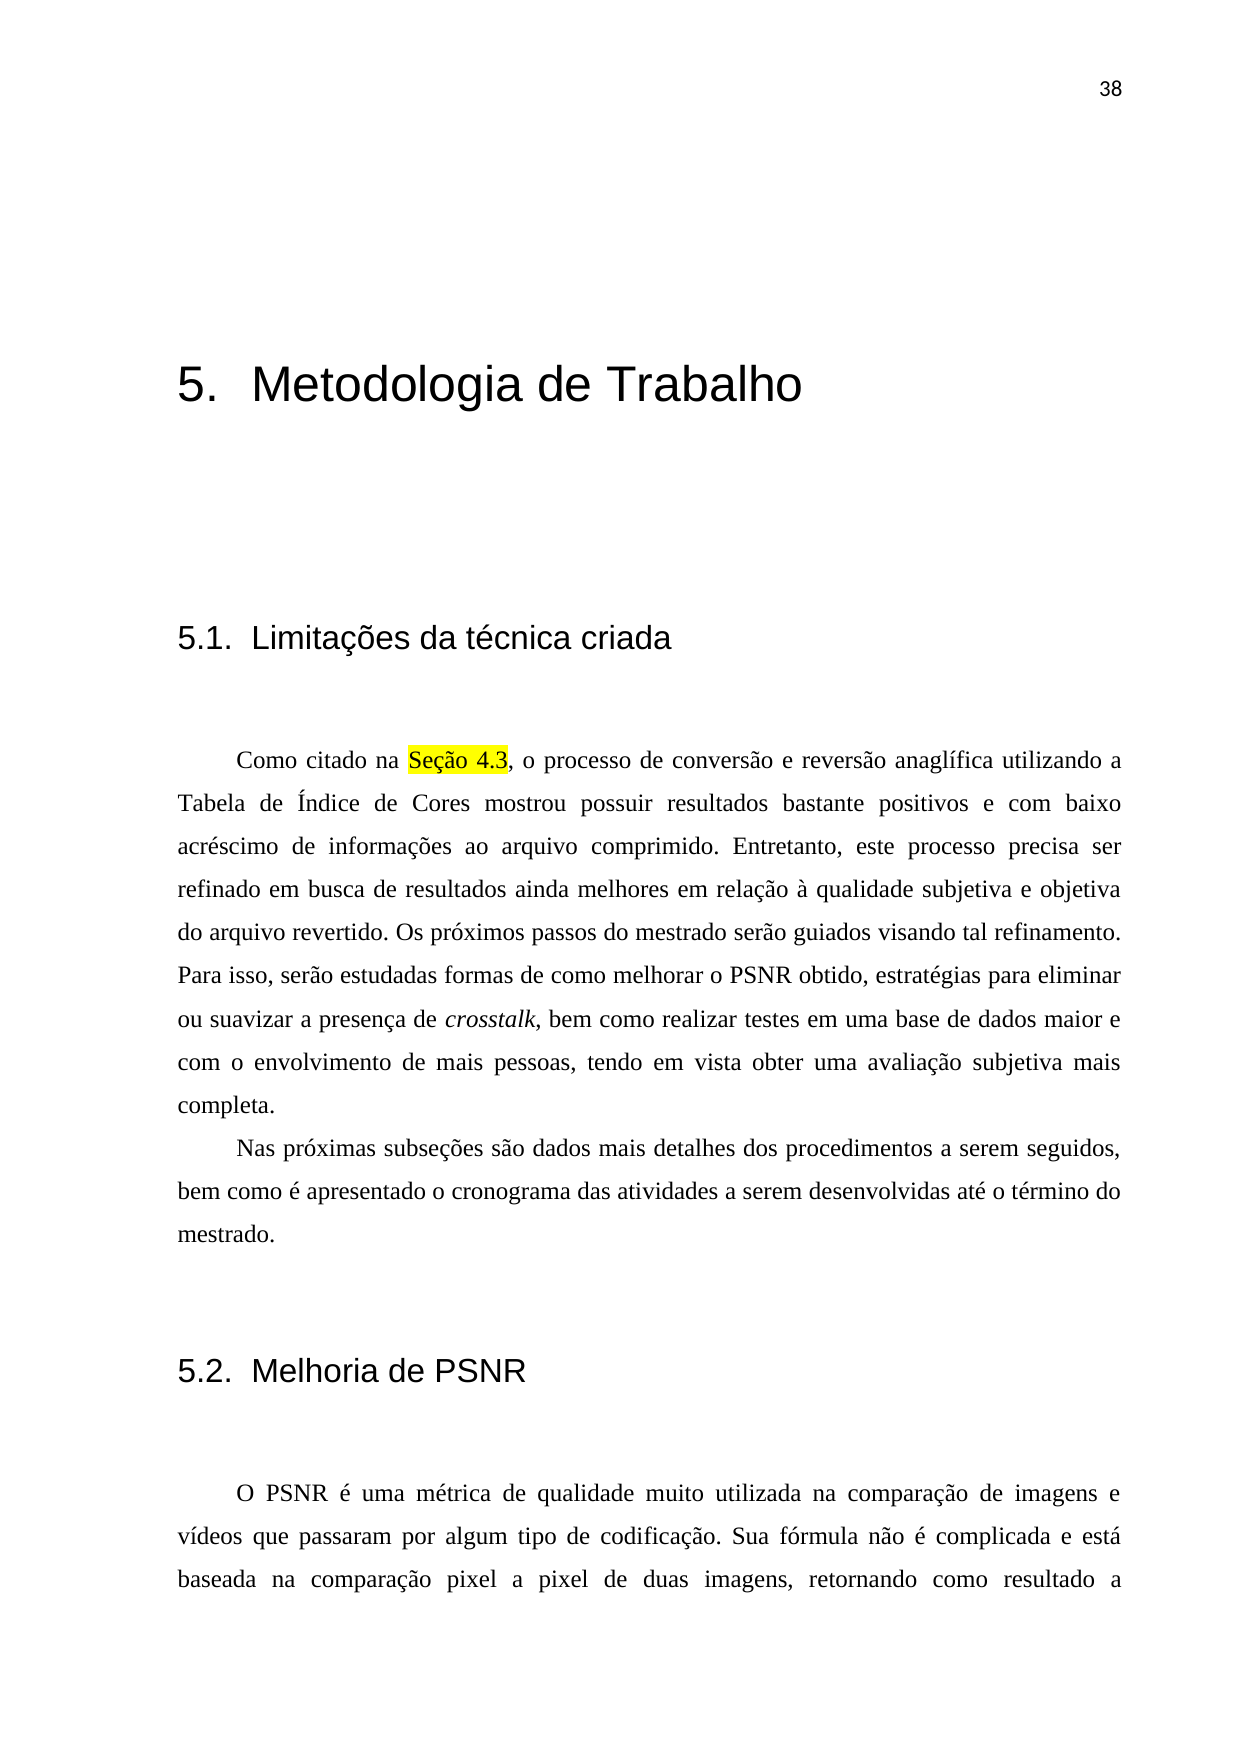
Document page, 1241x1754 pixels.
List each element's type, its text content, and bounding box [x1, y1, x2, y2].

list Como citado na Seção 4.3, o processo de conversão e reversão anaglífica utilizando a Tabela de Índice de Cores mostrou possuir resultados bastante positivos e com baixo acréscimo de informações ao arquivo comprimido. Entretanto, este processo precisa ser refinado em busca de resultados ainda melhores em relação à qualidade subjetiva e objetiva do arquivo revertido. Os próximos passos do mestrado serão guiados visando tal refinamento. Para isso, serão estudadas formas de como melhorar o PSNR obtido, estratégias para eliminar ou suavizar a presença de crosstalk, bem como realizar testes em uma base de dados maior e com o envolvimento de mais pessoas, tendo em vista obter uma avaliação subjetiva mais completa. [177, 745, 1122, 1119]
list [177, 1478, 1122, 1593]
list Nas próximas subseções são dados mais detalhes dos procedimentos a serem seguidos, bem como é apresentado o cronograma das atividades a serem desenvolvidas até o término do mestrado. [177, 1133, 1122, 1248]
subtitle Metodologia de Trabalho [177, 354, 1122, 412]
subtitle Limitações da técnica criada [177, 618, 1122, 656]
subtitle Melhoria de PSNR [177, 1351, 1122, 1389]
